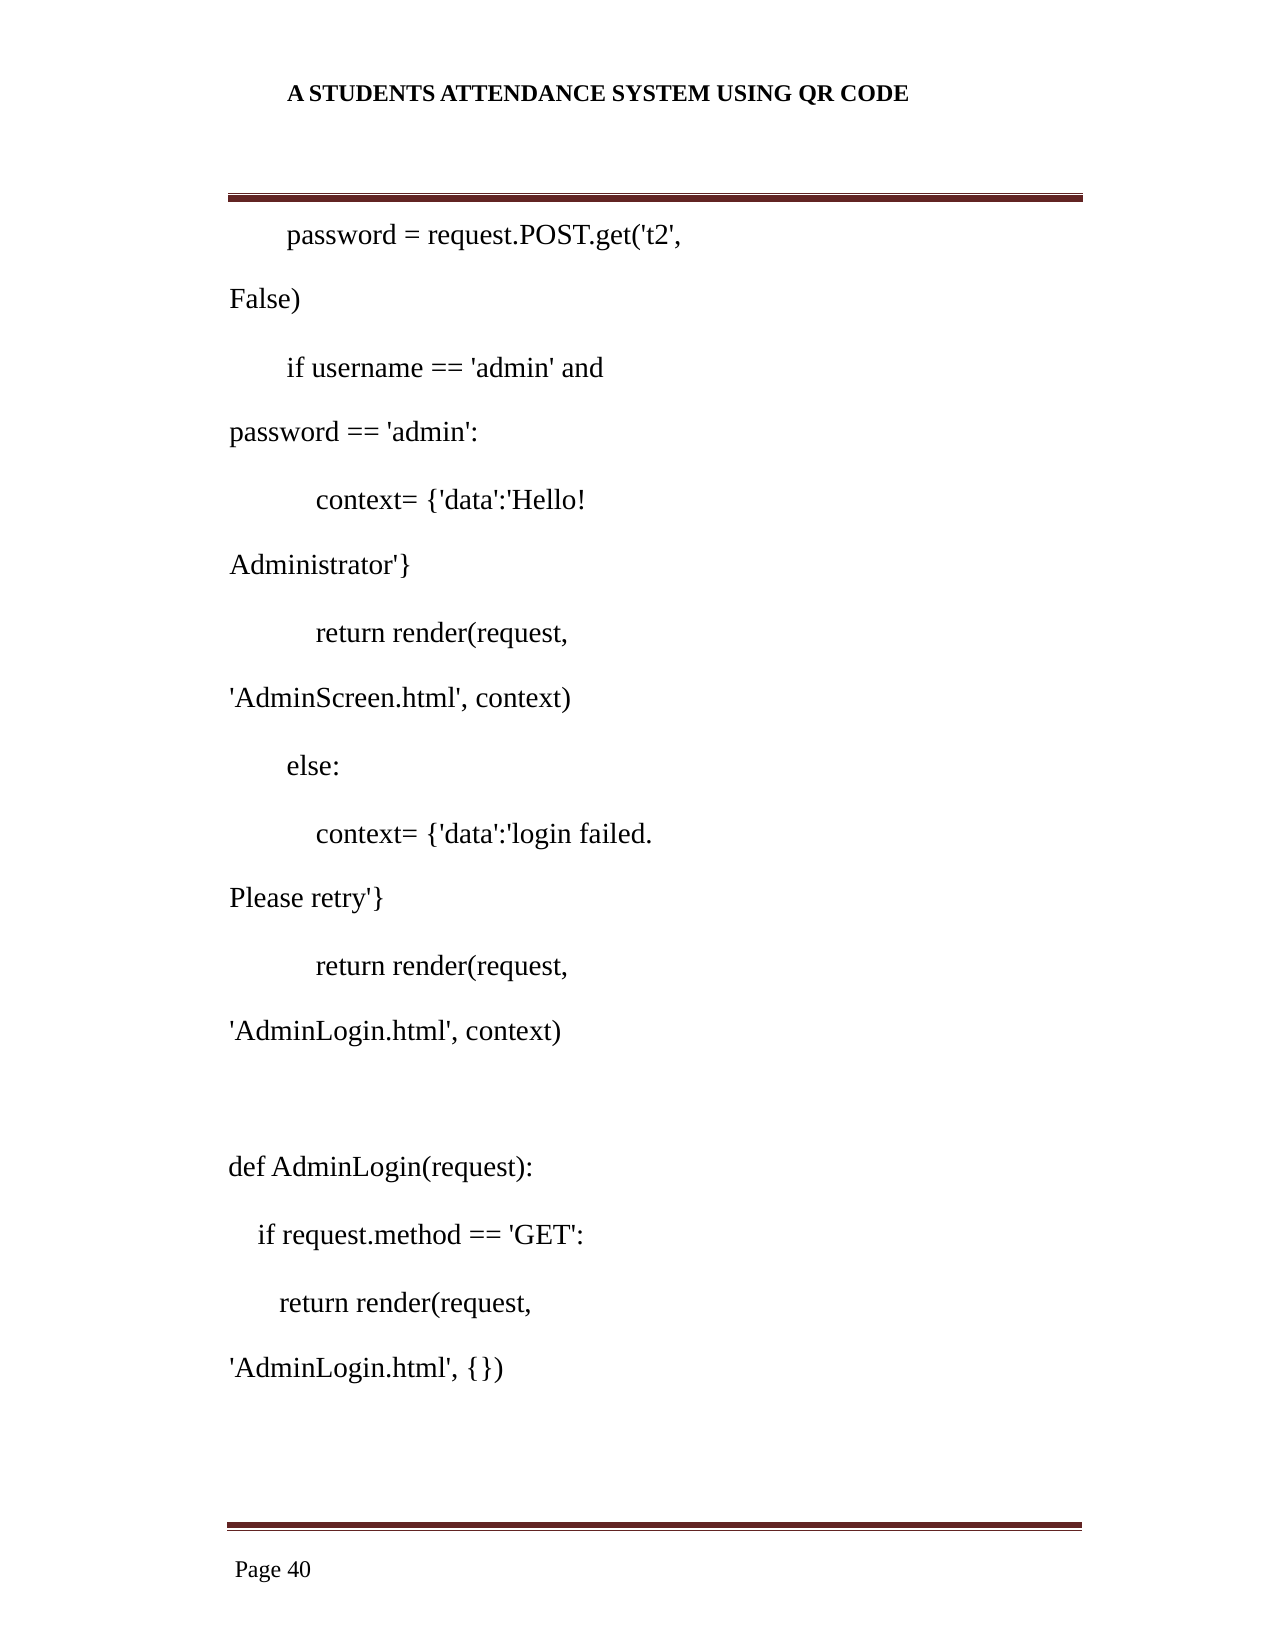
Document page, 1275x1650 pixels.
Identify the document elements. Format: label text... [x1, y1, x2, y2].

text password = request.POST.get('t2', False) [228, 217, 701, 315]
text return render(request, 'AdminScreen.html', context) [228, 615, 701, 713]
text return render(request, 'AdminLogin.html', {}) [228, 1285, 701, 1383]
text else: [228, 748, 701, 781]
text return render(request, 'AdminLogin.html', context) [228, 948, 701, 1047]
text if username == 'admin' and password == 'admin': [228, 350, 701, 448]
text def AdminLogin(request): [228, 1149, 701, 1183]
text if request.method == 'GET': [228, 1217, 701, 1251]
text context= {'data':'login failed. Please retry'} [228, 816, 701, 914]
text context= {'data':'Hello! Administrator'} [228, 482, 701, 581]
